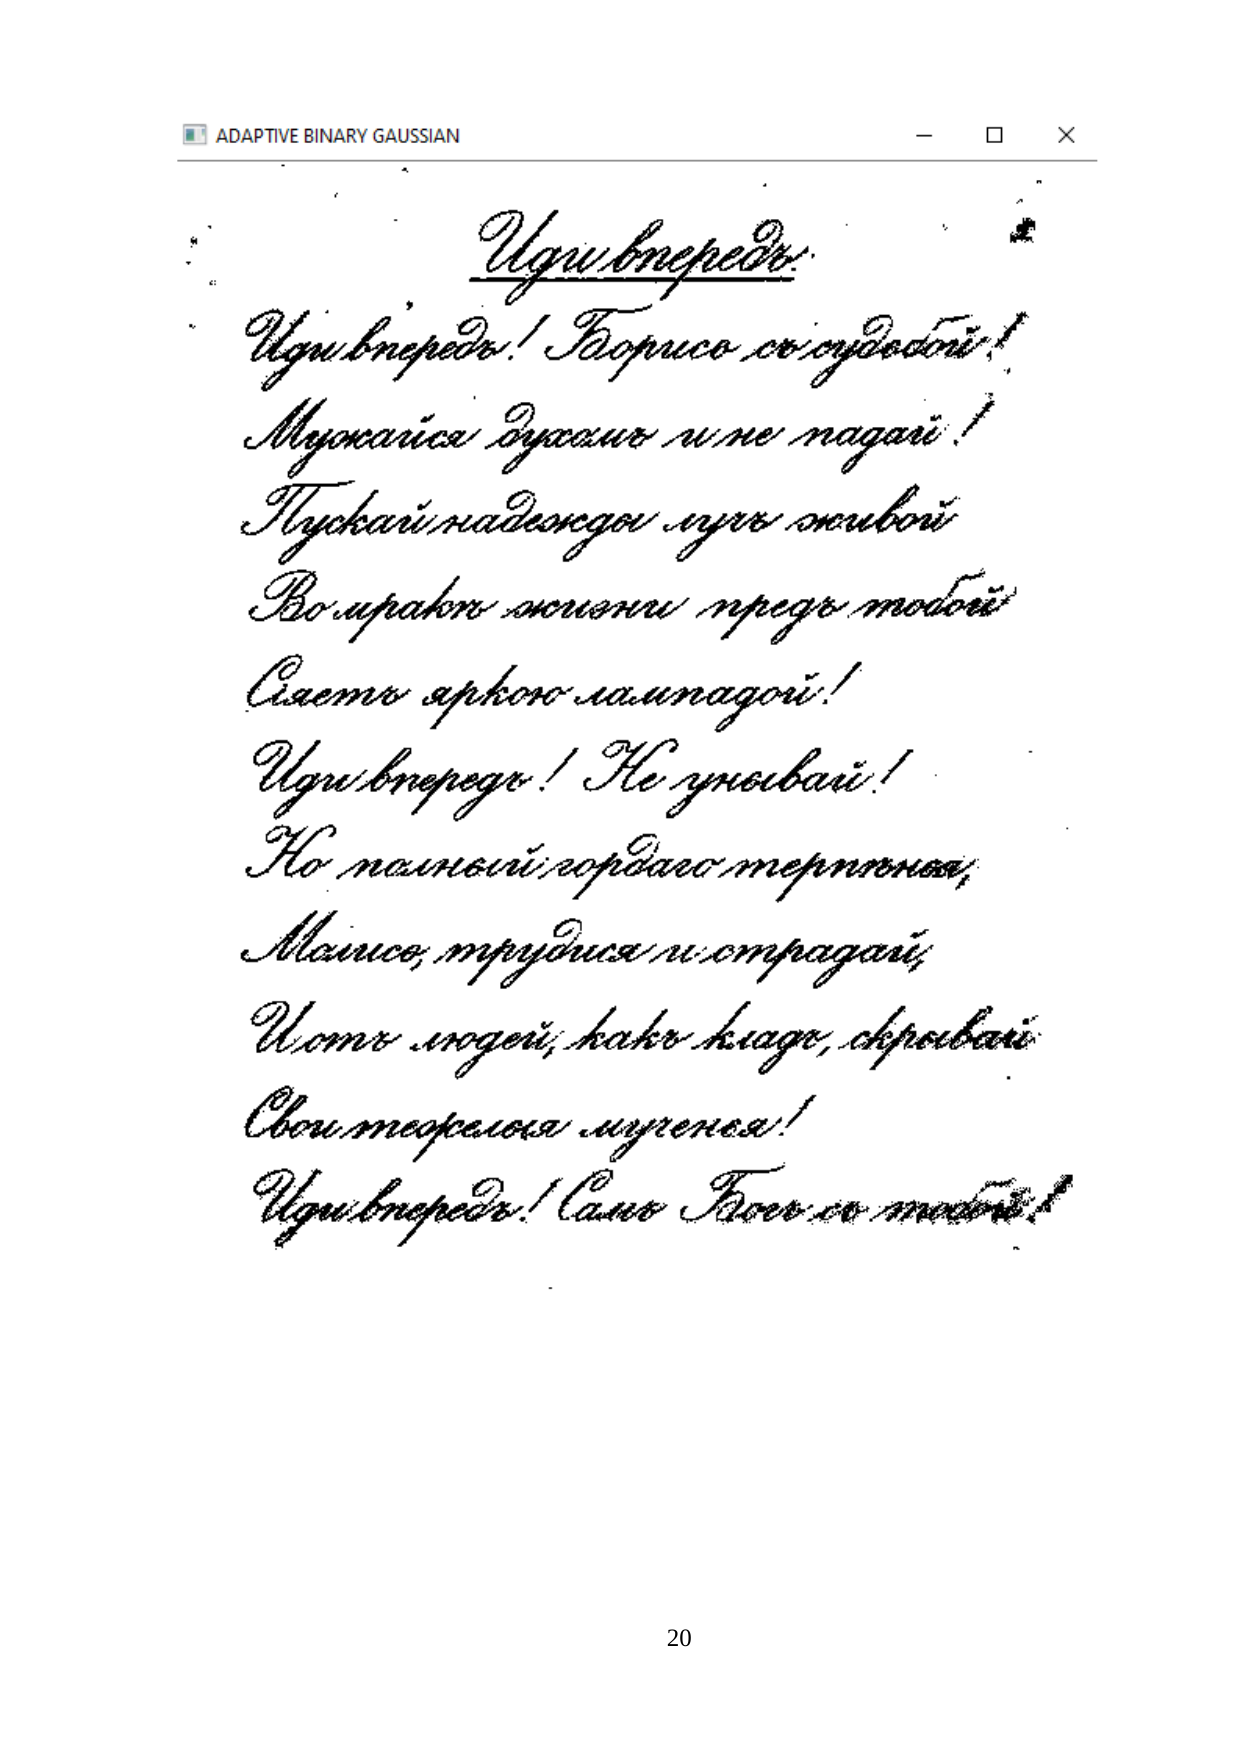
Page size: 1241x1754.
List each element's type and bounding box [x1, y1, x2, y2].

picture [177, 118, 1098, 1322]
